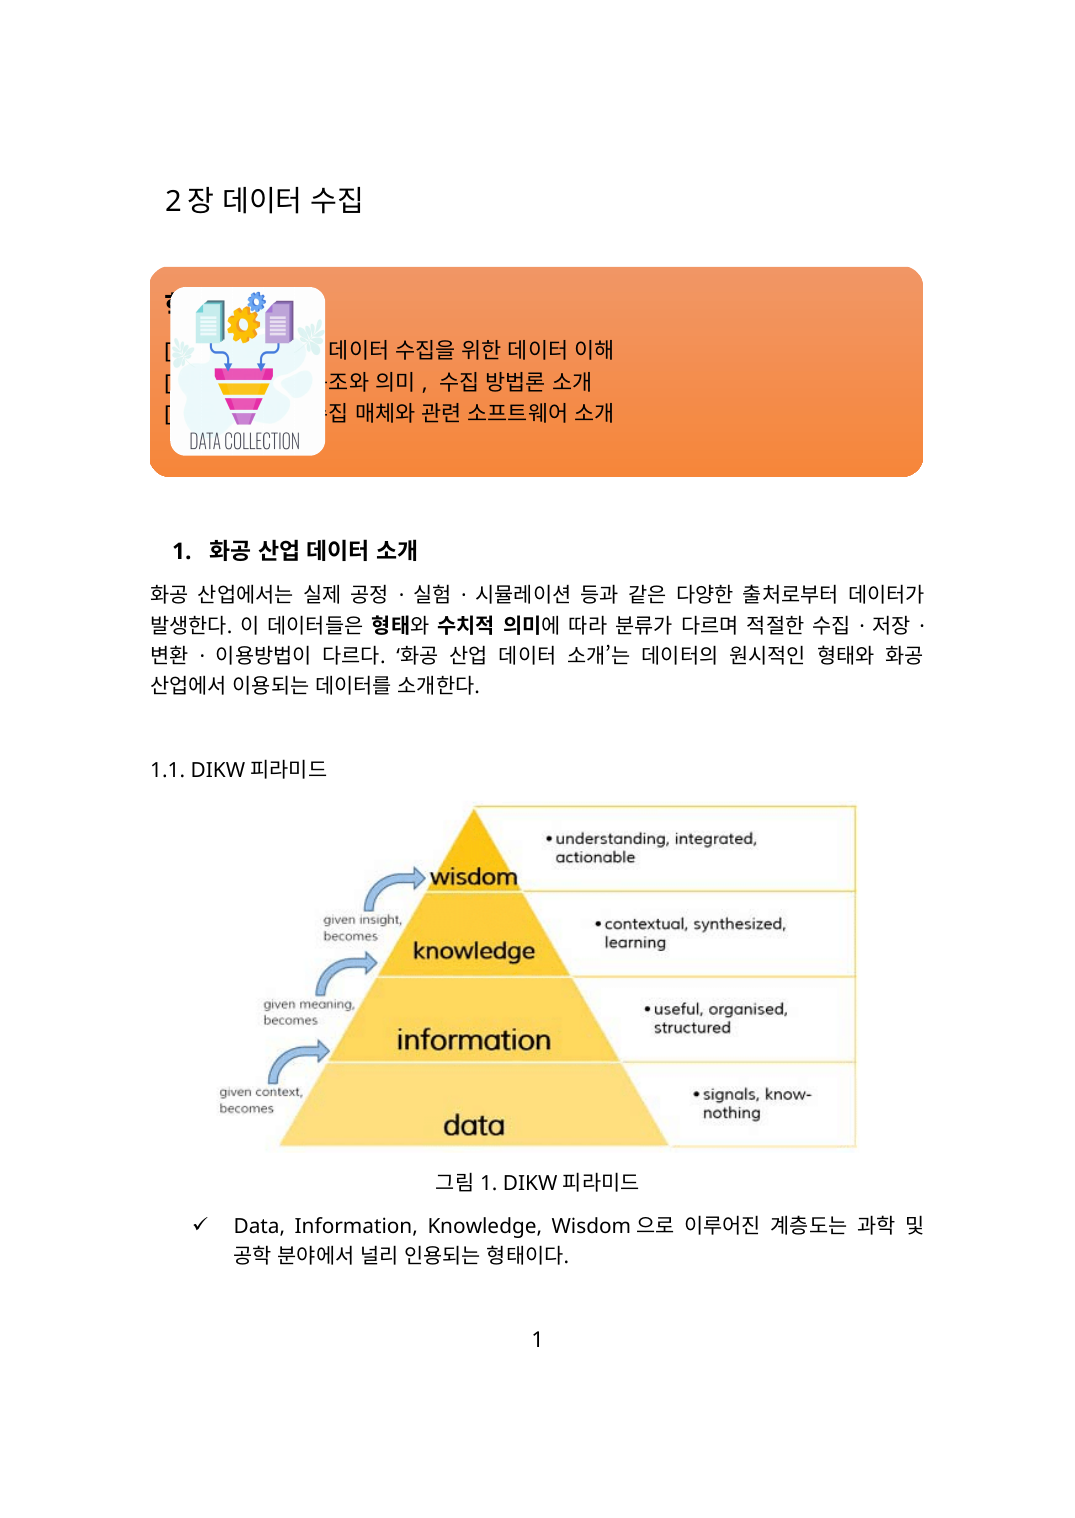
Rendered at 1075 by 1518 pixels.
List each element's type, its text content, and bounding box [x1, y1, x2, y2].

picture [170, 286, 326, 456]
text 1.1. DIKW 피라미드 [150, 753, 925, 784]
list 화공 산업 데이터 소개 [172, 533, 925, 566]
picture [208, 796, 867, 1154]
list Data, Information, Knowledge, Wisdom으로 이루어진 계층도는 과학 및 공학 분야에서 널리 인용되는 형태이다. [192, 1209, 925, 1270]
text 그림 1. DIKW 피라미드 [150, 1166, 925, 1197]
text 화공 산업에서는 실제 공정 · 실험 · 시뮬레이션 등과 같은 다양한 출처로부터 데이터가 발생한다. 이 데이터들은 형태와 수치적 의미에 따라 분류가 다르며 적절한 수집 · 저장 · 변환 · 이용방법이 다르다. ‘화공 산업 데이터 소개’는 데이터의 원시적인 형태와 화공 산업에서 이용되는 데이터를 소개한다. [150, 579, 925, 700]
text 2장 데이터 수집 [165, 177, 925, 219]
